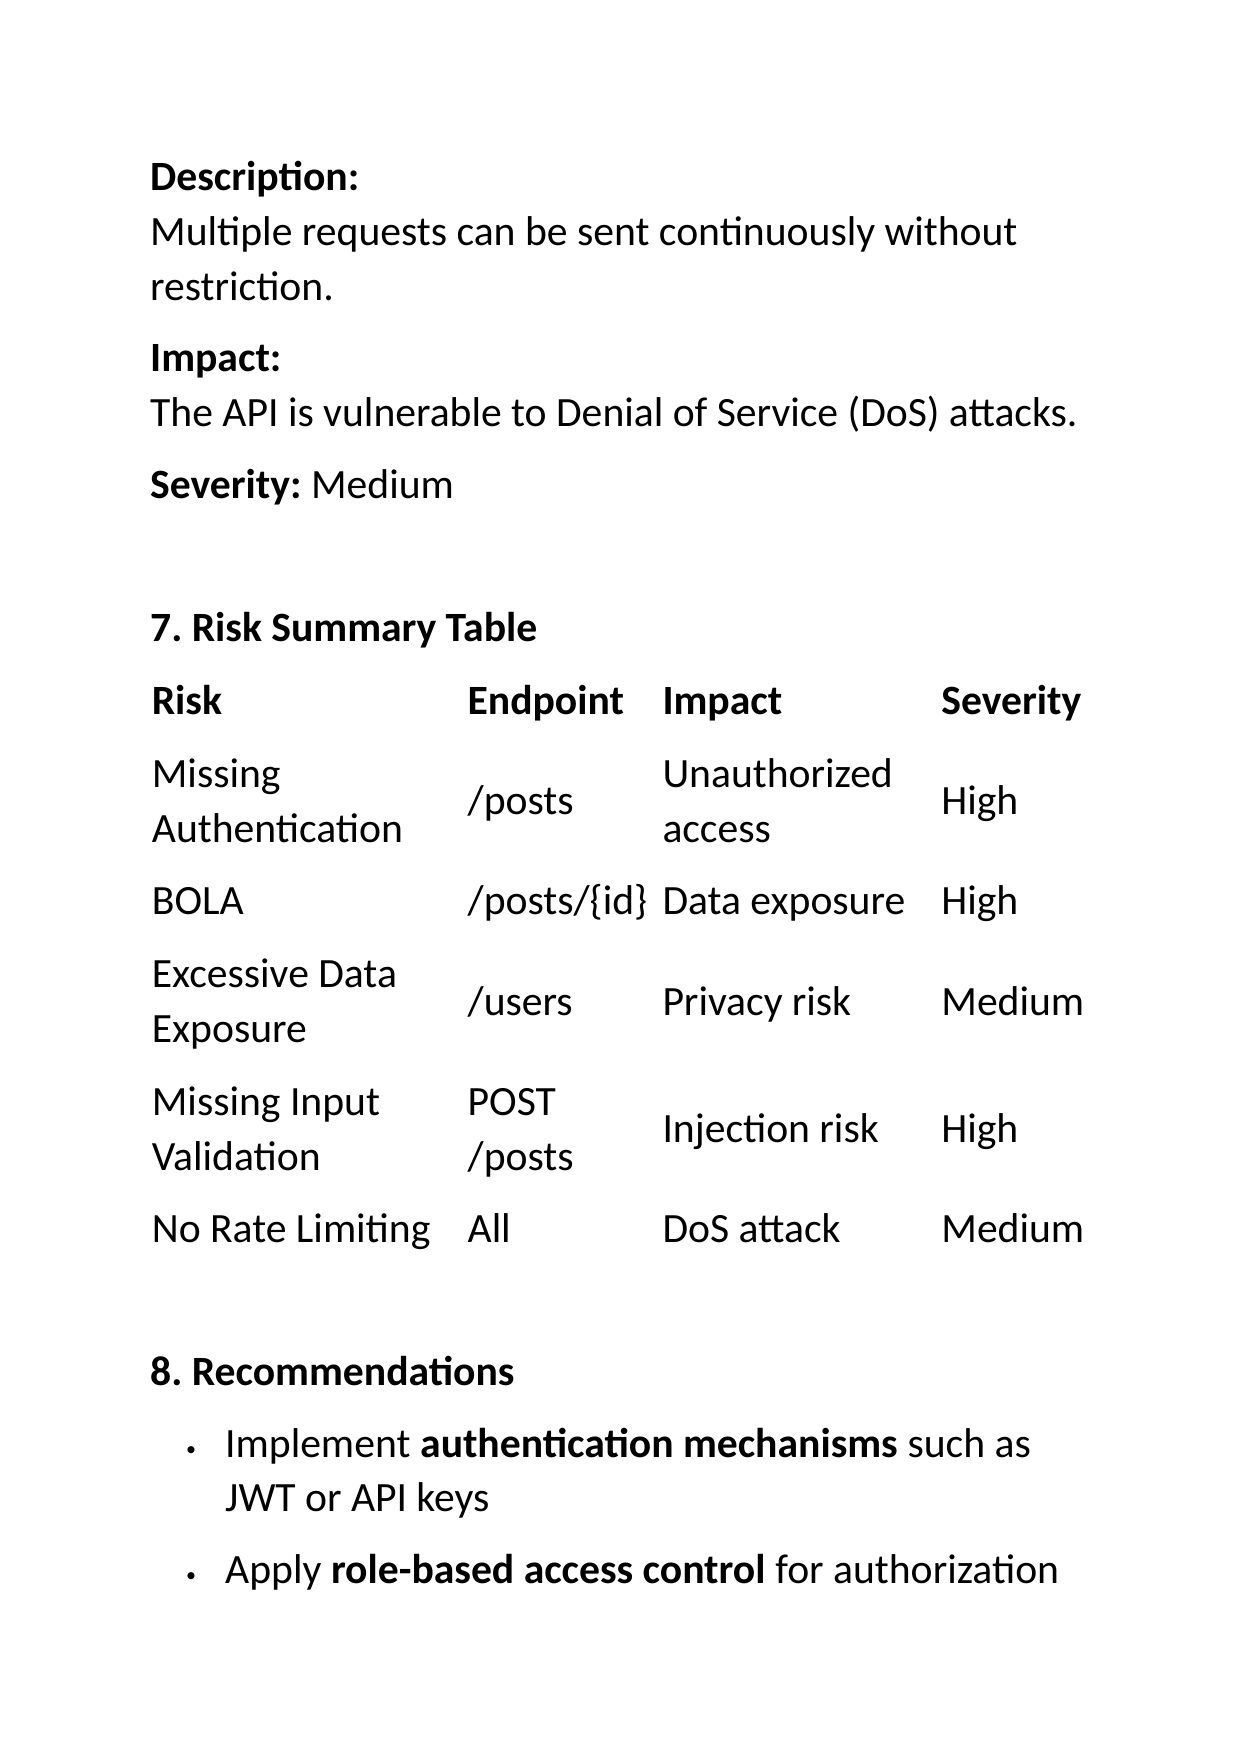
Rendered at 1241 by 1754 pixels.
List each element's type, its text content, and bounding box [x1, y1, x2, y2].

text Impact: The API is vulnerable to Denial of Service (DoS) attacks. [150, 331, 1090, 437]
table_header Impact [661, 673, 940, 745]
table_cell BOLA [150, 873, 466, 946]
table_cell All [466, 1201, 661, 1273]
table_cell /users [466, 946, 661, 1073]
table_header Severity [940, 673, 1091, 745]
table_cell Missing Authentication [150, 745, 466, 873]
table_cell High [940, 1073, 1091, 1201]
text Description: Multiple requests can be sent continuously without restriction. [150, 150, 1090, 311]
table_cell High [940, 745, 1091, 873]
table_cell High [940, 873, 1091, 946]
table_cell Medium [940, 1201, 1091, 1273]
table_header Risk [150, 673, 466, 745]
table_cell /posts/{id} [466, 873, 661, 946]
table_cell No Rate Limiting [150, 1201, 466, 1273]
table_cell Unauthorized access [661, 745, 940, 873]
table_header Endpoint [466, 673, 661, 745]
table_cell Injection risk [661, 1073, 940, 1201]
text Severity: Medium [150, 458, 1090, 509]
list Apply role-based access control for authorization [187, 1543, 1090, 1594]
table_cell POST /posts [466, 1073, 661, 1201]
text 7. Risk Summary Table [150, 601, 1090, 652]
table_cell Privacy risk [661, 946, 940, 1073]
table_cell Medium [940, 946, 1091, 1073]
table_cell DoS attack [661, 1201, 940, 1273]
table_cell Missing Input Validation [150, 1073, 466, 1201]
text 8. Recommendations [150, 1345, 1090, 1396]
table_cell /posts [466, 745, 661, 873]
table_cell Excessive Data Exposure [150, 946, 466, 1073]
table_cell Data exposure [661, 873, 940, 946]
list Implement authentication mechanisms such as JWT or API keys [187, 1417, 1090, 1522]
